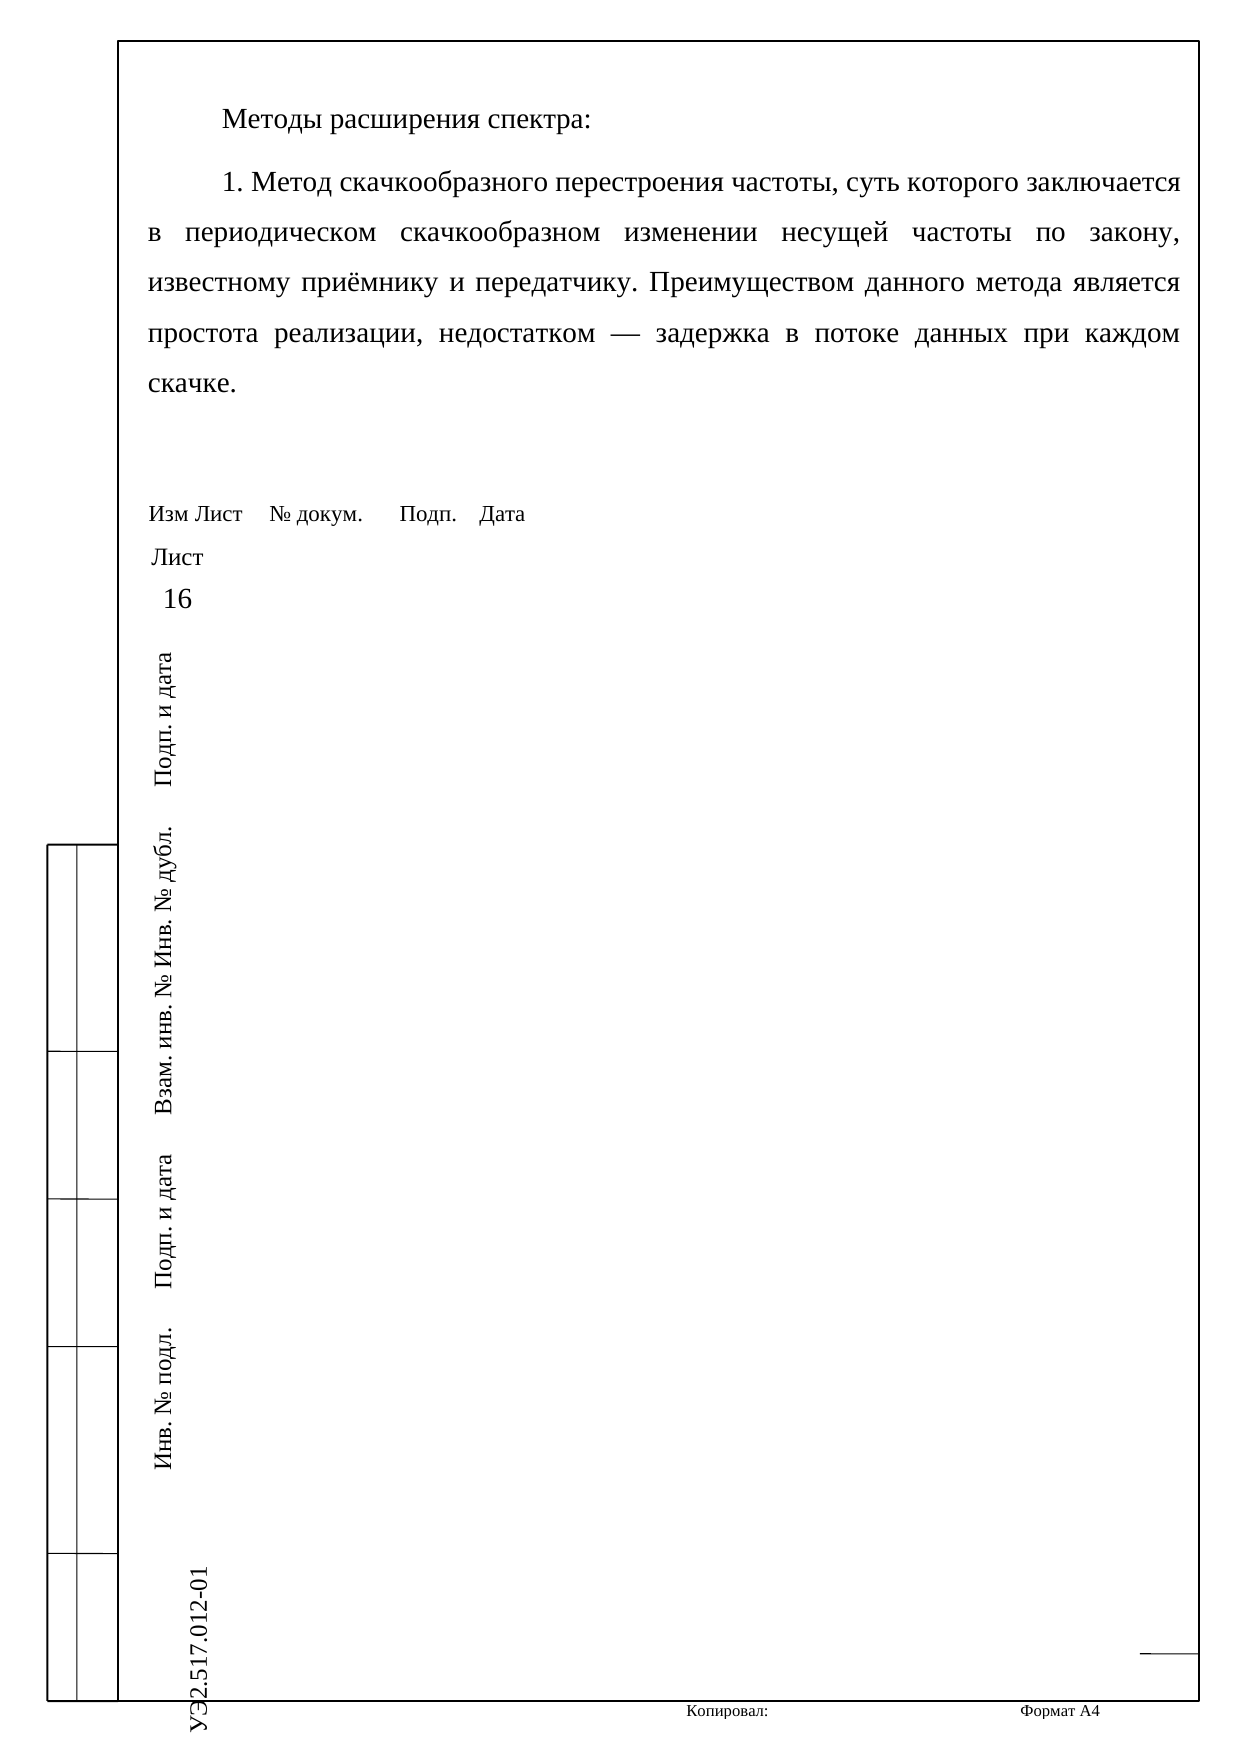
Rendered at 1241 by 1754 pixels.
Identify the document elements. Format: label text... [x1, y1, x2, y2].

text Методы расширения спектра: [148, 101, 1181, 135]
text 1. Метод скачкообразного перестроения частоты, суть которого заключается в периодическом скачкообразном изменении несущей частоты по закону, известному приёмнику и передатчику. Преимуществом данного метода является простота реализации, недостатком — задержка в потоке данных при каждом скачке. [148, 164, 1181, 399]
